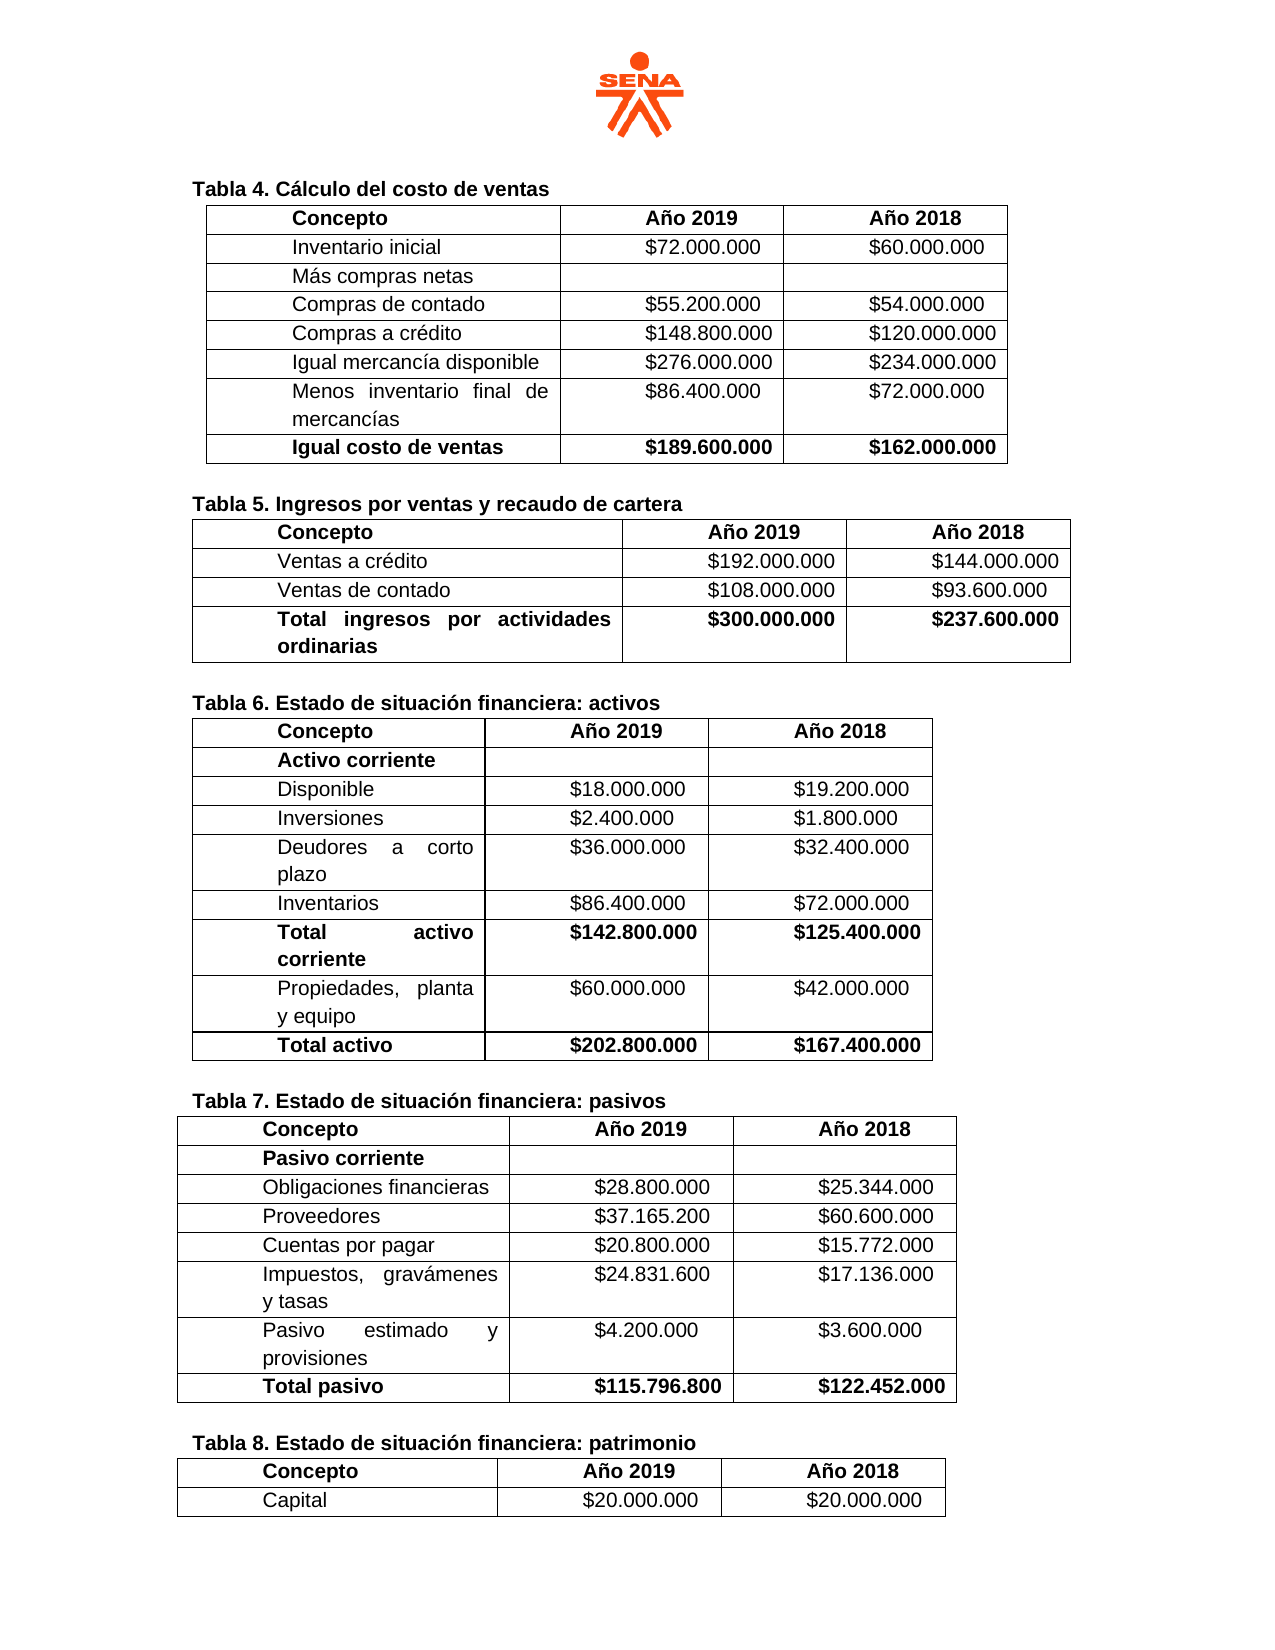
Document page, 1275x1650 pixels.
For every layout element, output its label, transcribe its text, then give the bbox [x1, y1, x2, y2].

table_cell $3.600.000 [734, 1318, 956, 1373]
table_cell $162.000.000 [784, 435, 1007, 463]
table_cell Inventarios [193, 891, 484, 919]
table_header Año 2019 [486, 719, 708, 747]
table_header Concepto [193, 520, 622, 548]
table_header Año 2018 [709, 719, 932, 747]
table_cell $115.796.800 [510, 1374, 733, 1402]
table_cell $125.400.000 [709, 920, 932, 975]
table_cell $60.000.000 [784, 235, 1007, 262]
table_cell $276.000.000 [561, 350, 783, 378]
table_cell $32.400.000 [709, 835, 932, 890]
table_cell $54.000.000 [784, 292, 1007, 320]
table_cell Total activo corriente [193, 920, 484, 975]
table_cell Inversiones [193, 806, 484, 833]
table_cell Obligaciones financieras [178, 1175, 509, 1203]
table_cell Disponible [193, 777, 484, 804]
table_cell $28.800.000 [510, 1175, 733, 1203]
table_cell $86.400.000 [561, 379, 783, 434]
table_cell $108.000.000 [623, 578, 846, 606]
table_cell $37.165.200 [510, 1204, 733, 1232]
table_cell Total ingresos por actividades ordinarias [193, 607, 622, 662]
text Tabla 8. Estado de situación financiera: patrimonio [192, 1431, 1157, 1454]
table_cell Menos inventario final de mercancías [207, 379, 560, 434]
table_header Concepto [178, 1117, 509, 1145]
table_cell $93.600.000 [847, 578, 1070, 606]
table_cell $36.000.000 [486, 835, 708, 890]
table_cell $86.400.000 [486, 891, 708, 919]
table_cell $20.800.000 [510, 1233, 733, 1261]
table_cell $72.000.000 [561, 235, 783, 262]
table_cell $15.772.000 [734, 1233, 956, 1261]
table_cell $72.000.000 [709, 891, 932, 919]
table_cell $300.000.000 [623, 607, 846, 662]
table_cell [709, 748, 932, 776]
text Tabla 4. Cálculo del costo de ventas [192, 177, 1157, 201]
table_cell Igual costo de ventas [207, 435, 560, 463]
table_header Año 2018 [847, 520, 1070, 548]
table_cell Activo corriente [193, 748, 484, 776]
table_cell Más compras netas [207, 264, 560, 291]
text Tabla 6. Estado de situación financiera: activos [192, 691, 1157, 714]
table_cell Ventas a crédito [193, 549, 622, 577]
table_cell $142.800.000 [486, 920, 708, 975]
table_cell Compras a crédito [207, 321, 560, 349]
picture [585, 48, 690, 142]
table_cell $1.800.000 [709, 806, 932, 833]
table_cell [734, 1146, 956, 1174]
table_header Año 2018 [722, 1459, 945, 1487]
table_cell [510, 1146, 733, 1174]
table_cell Total pasivo [178, 1374, 509, 1402]
table_cell $148.800.000 [561, 321, 783, 349]
table_cell [561, 264, 783, 291]
table_cell $234.000.000 [784, 350, 1007, 378]
table_cell $42.000.000 [709, 976, 932, 1031]
table_cell $202.800.000 [486, 1033, 708, 1060]
table_cell Deudores a corto plazo [193, 835, 484, 890]
table_cell $237.600.000 [847, 607, 1070, 662]
table_cell $144.000.000 [847, 549, 1070, 577]
table_cell $20.000.000 [498, 1488, 721, 1516]
table_cell Pasivo corriente [178, 1146, 509, 1174]
table_cell $18.000.000 [486, 777, 708, 804]
table_header Año 2019 [498, 1459, 721, 1487]
table_cell Impuestos, gravámenes y tasas [178, 1262, 509, 1317]
table_header Año 2018 [734, 1117, 956, 1145]
table_cell $72.000.000 [784, 379, 1007, 434]
table_cell $25.344.000 [734, 1175, 956, 1203]
table_cell $60.000.000 [486, 976, 708, 1031]
text Tabla 7. Estado de situación financiera: pasivos [192, 1089, 1157, 1113]
text Tabla 5. Ingresos por ventas y recaudo de cartera [192, 492, 1157, 516]
table_cell Igual mercancía disponible [207, 350, 560, 378]
table_cell $17.136.000 [734, 1262, 956, 1317]
table_cell $122.452.000 [734, 1374, 956, 1402]
table_header Año 2018 [784, 206, 1007, 233]
table_cell [486, 748, 708, 776]
table_cell $55.200.000 [561, 292, 783, 320]
table_cell Capital [178, 1488, 497, 1516]
table_header Concepto [207, 206, 560, 233]
table_cell $24.831.600 [510, 1262, 733, 1317]
table_cell Inventario inicial [207, 235, 560, 262]
table_cell $19.200.000 [709, 777, 932, 804]
table_header Concepto [193, 719, 484, 747]
table_cell Pasivo estimado y provisiones [178, 1318, 509, 1373]
table_cell Ventas de contado [193, 578, 622, 606]
table_cell $20.000.000 [722, 1488, 945, 1516]
table_cell $60.600.000 [734, 1204, 956, 1232]
table_cell $2.400.000 [486, 806, 708, 833]
table_cell $167.400.000 [709, 1033, 932, 1060]
table_cell Propiedades, planta y equipo [193, 976, 484, 1031]
table_cell Total activo [193, 1033, 484, 1060]
table_cell $120.000.000 [784, 321, 1007, 349]
table_cell Compras de contado [207, 292, 560, 320]
table_header Año 2019 [561, 206, 783, 233]
table_cell Cuentas por pagar [178, 1233, 509, 1261]
table_cell Proveedores [178, 1204, 509, 1232]
table_cell $189.600.000 [561, 435, 783, 463]
table_cell $4.200.000 [510, 1318, 733, 1373]
table_header Año 2019 [623, 520, 846, 548]
table_header Año 2019 [510, 1117, 733, 1145]
table_cell [784, 264, 1007, 291]
table_header Concepto [178, 1459, 497, 1487]
table_cell $192.000.000 [623, 549, 846, 577]
